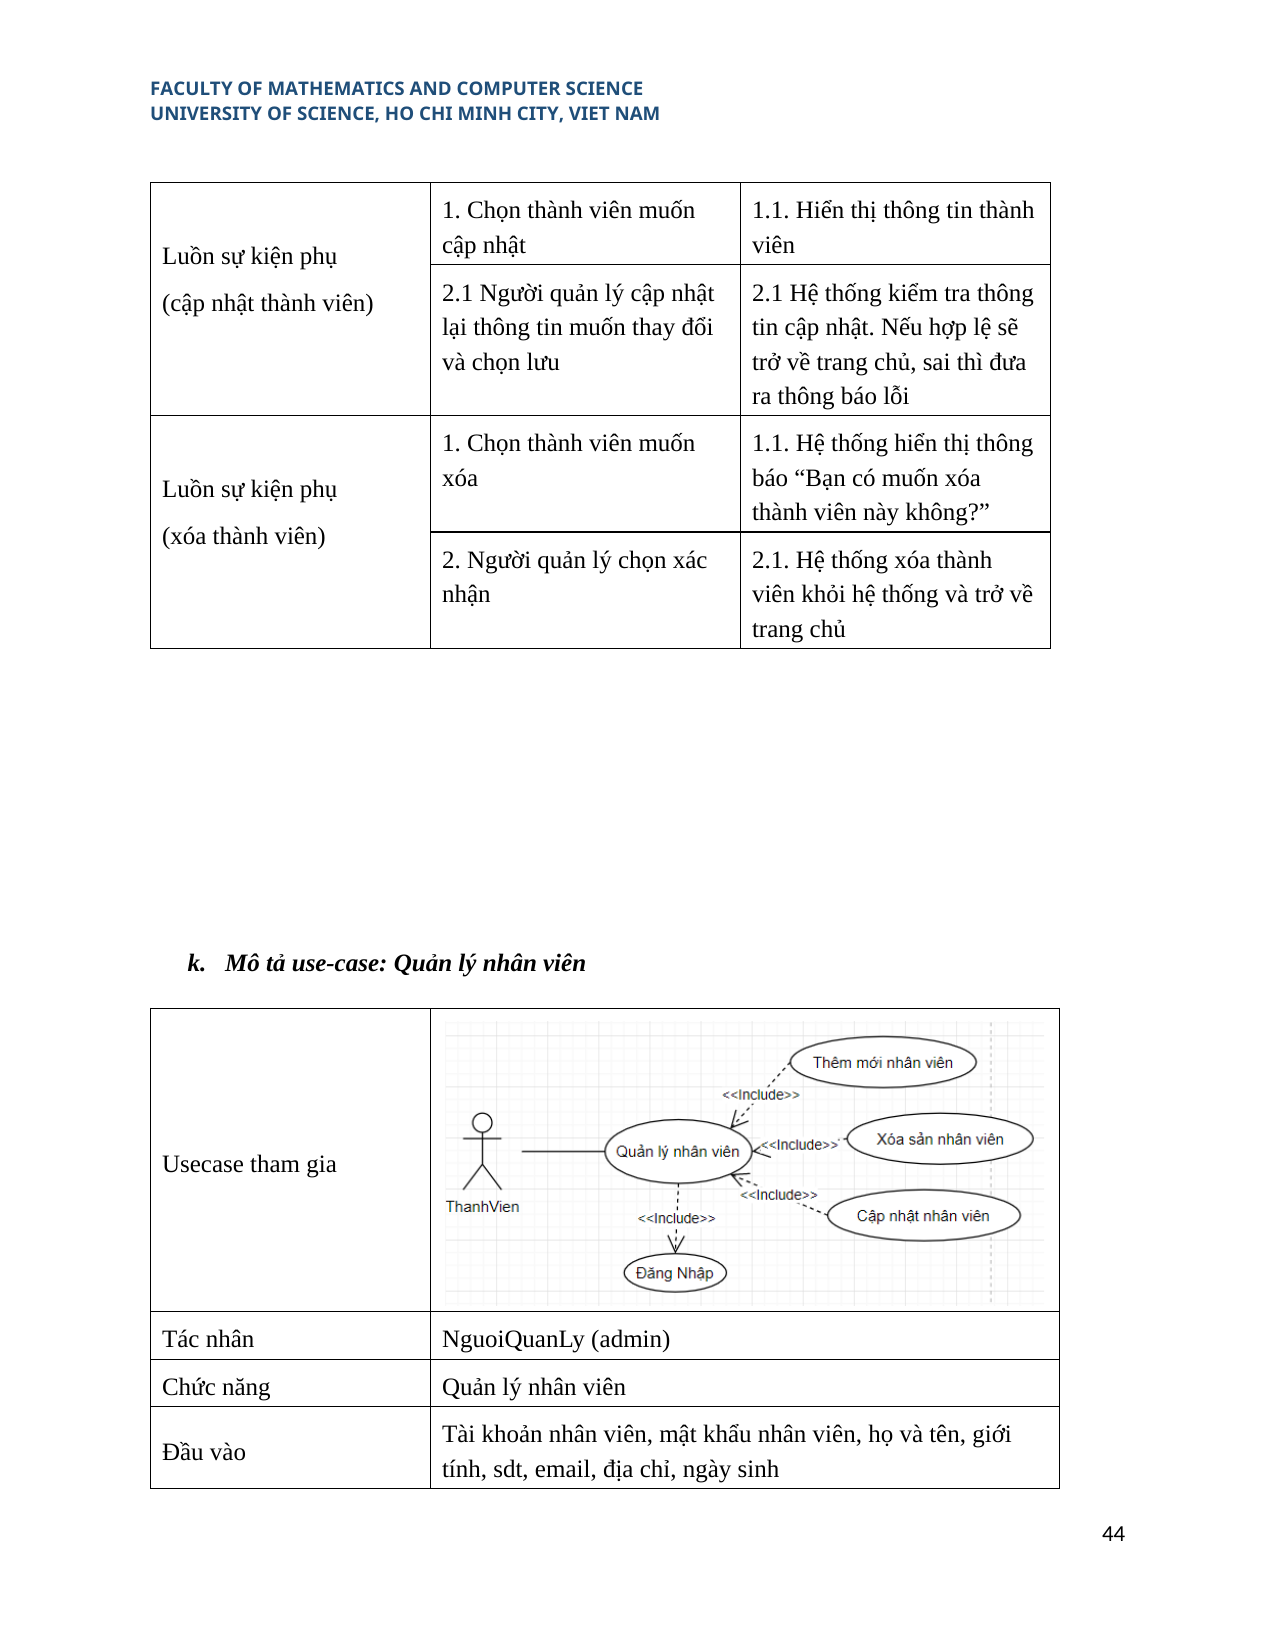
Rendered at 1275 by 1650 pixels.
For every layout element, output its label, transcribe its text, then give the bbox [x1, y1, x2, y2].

picture [445, 1021, 1045, 1306]
table_cell 2.1 Người quản lý cập nhật lại thông tin muốn thay đổi và chọn lưu [431, 265, 740, 415]
table_cell Luồn sự kiện phụ (cập nhật thành viên) [151, 183, 430, 415]
table_cell 1.1. Hiển thị thông tin thành viên [741, 183, 1050, 264]
table_cell 1. Chọn thành viên muốn xóa [431, 416, 740, 531]
table_header [431, 1009, 1059, 1311]
table_cell Luồn sự kiện phụ (xóa thành viên) [151, 416, 430, 648]
table_cell Chức năng [151, 1360, 430, 1406]
table_cell 2. Người quản lý chọn xác nhận [431, 533, 740, 648]
table_cell Quản lý nhân viên [431, 1360, 1059, 1406]
table_cell 2.1 Hệ thống kiểm tra thông tin cập nhật. Nếu hợp lệ sẽ trở về trang chủ, sai thì đưa ra thông báo lỗi [741, 265, 1050, 415]
table_cell Tài khoản nhân viên, mật khẩu nhân viên, họ và tên, giới tính, sdt, email, địa chỉ, ngày sinh [431, 1407, 1059, 1488]
table_cell Tác nhân [151, 1312, 430, 1358]
table_cell NguoiQuanLy (admin) [431, 1312, 1059, 1358]
table_cell Đầu vào [151, 1407, 430, 1488]
table_cell 1. Chọn thành viên muốn cập nhật [431, 183, 740, 264]
table_header Usecase tham gia [151, 1009, 430, 1311]
table_cell 1.1. Hệ thống hiển thị thông báo “Bạn có muốn xóa thành viên này không?” [741, 416, 1050, 531]
table_cell 2.1. Hệ thống xóa thành viên khỏi hệ thống và trở về trang chủ [741, 533, 1050, 648]
list Mô tả use-case: Quản lý nhân viên [187, 948, 1125, 977]
